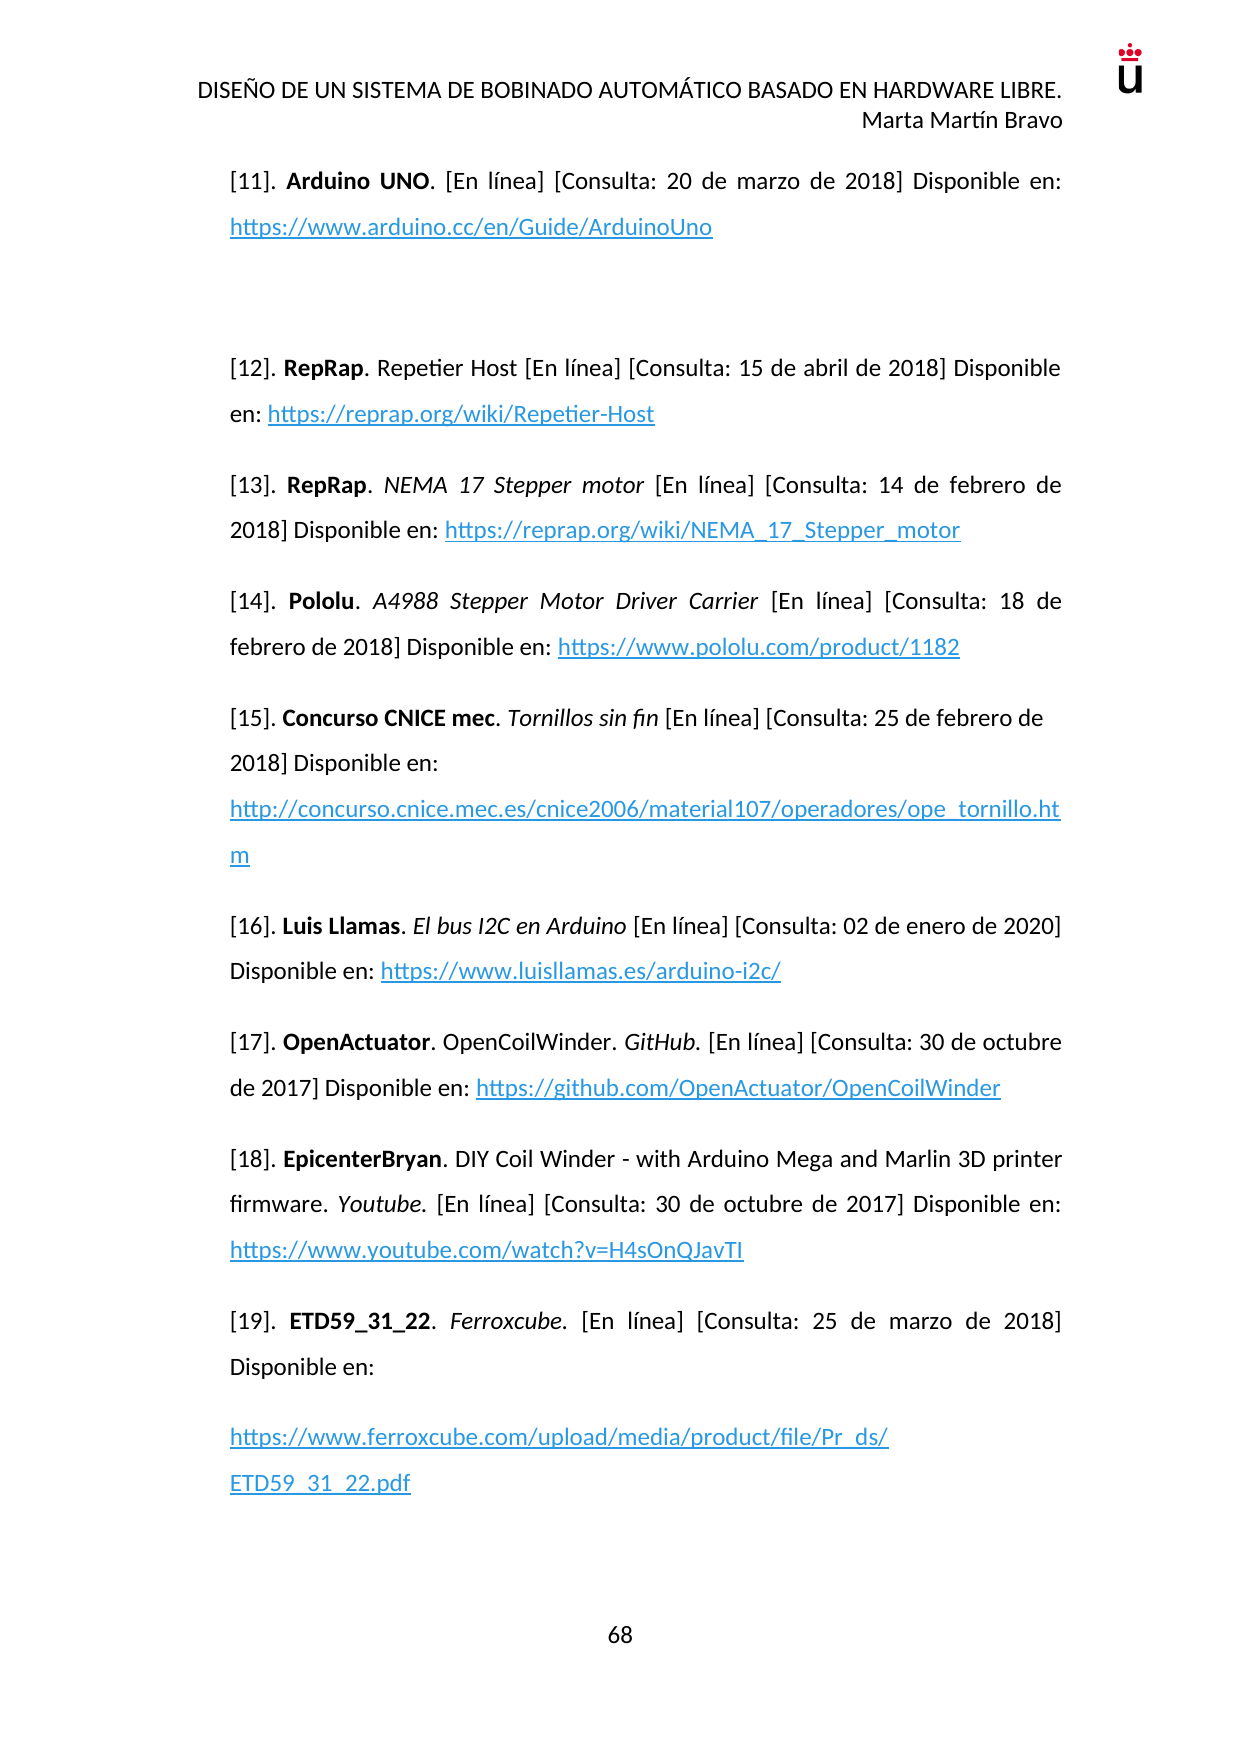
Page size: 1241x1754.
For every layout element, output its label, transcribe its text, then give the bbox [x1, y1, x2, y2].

text [15]. Concurso CNICE mec. Tornillos sin fin [En línea] [Consulta: 25 de febrero de 2018] Disponible en: http://concurso.cnice.mec.es/cnice2006/material107/operadores/ope_tornillo.htm [229, 702, 1063, 869]
text [18]. EpicenterBryan. DIY Coil Winder - with Arduino Mega and Marlin 3D printer firmware. Youtube. [En línea] [Consulta: 30 de octubre de 2017] Disponible en: https://www.youtube.com/watch?v=H4sOnQJavTI [229, 1143, 1063, 1265]
text [14]. Pololu. A4988 Stepper Motor Driver Carrier [En línea] [Consulta: 18 de febrero de 2018] Disponible en: https://www.pololu.com/product/1182 [229, 585, 1063, 662]
text [17]. OpenActuator. OpenCoilWinder. GitHub. [En línea] [Consulta: 30 de octubre de 2017] Disponible en: https://github.com/OpenActuator/OpenCoilWinder [229, 1026, 1063, 1102]
text https://www.ferroxcube.com/upload/media/product/file/Pr_ds/ETD59_31_22.pdf [229, 1421, 1063, 1498]
text [11]. Arduino UNO. [En línea] [Consulta: 20 de marzo de 2018] Disponible en: https://www.arduino.cc/en/Guide/ArduinoUno [229, 165, 1063, 242]
text [13]. RepRap. NEMA 17 Stepper motor [En línea] [Consulta: 14 de febrero de 2018] Disponible en: https://reprap.org/wiki/NEMA_17_Stepper_motor [229, 469, 1063, 545]
text [16]. Luis Llamas. El bus I2C en Arduino [En línea] [Consulta: 02 de enero de 2020] Disponible en: https://www.luisllamas.es/arduino-i2c/ [229, 910, 1063, 986]
picture [1118, 43, 1146, 95]
text [12]. RepRap. Repetier Host [En línea] [Consulta: 15 de abril de 2018] Disponible en: https://reprap.org/wiki/Repetier-Host [229, 352, 1063, 429]
text [19]. ETD59_31_22. Ferroxcube. [En línea] [Consulta: 25 de marzo de 2018] Disponible en: [229, 1305, 1063, 1381]
